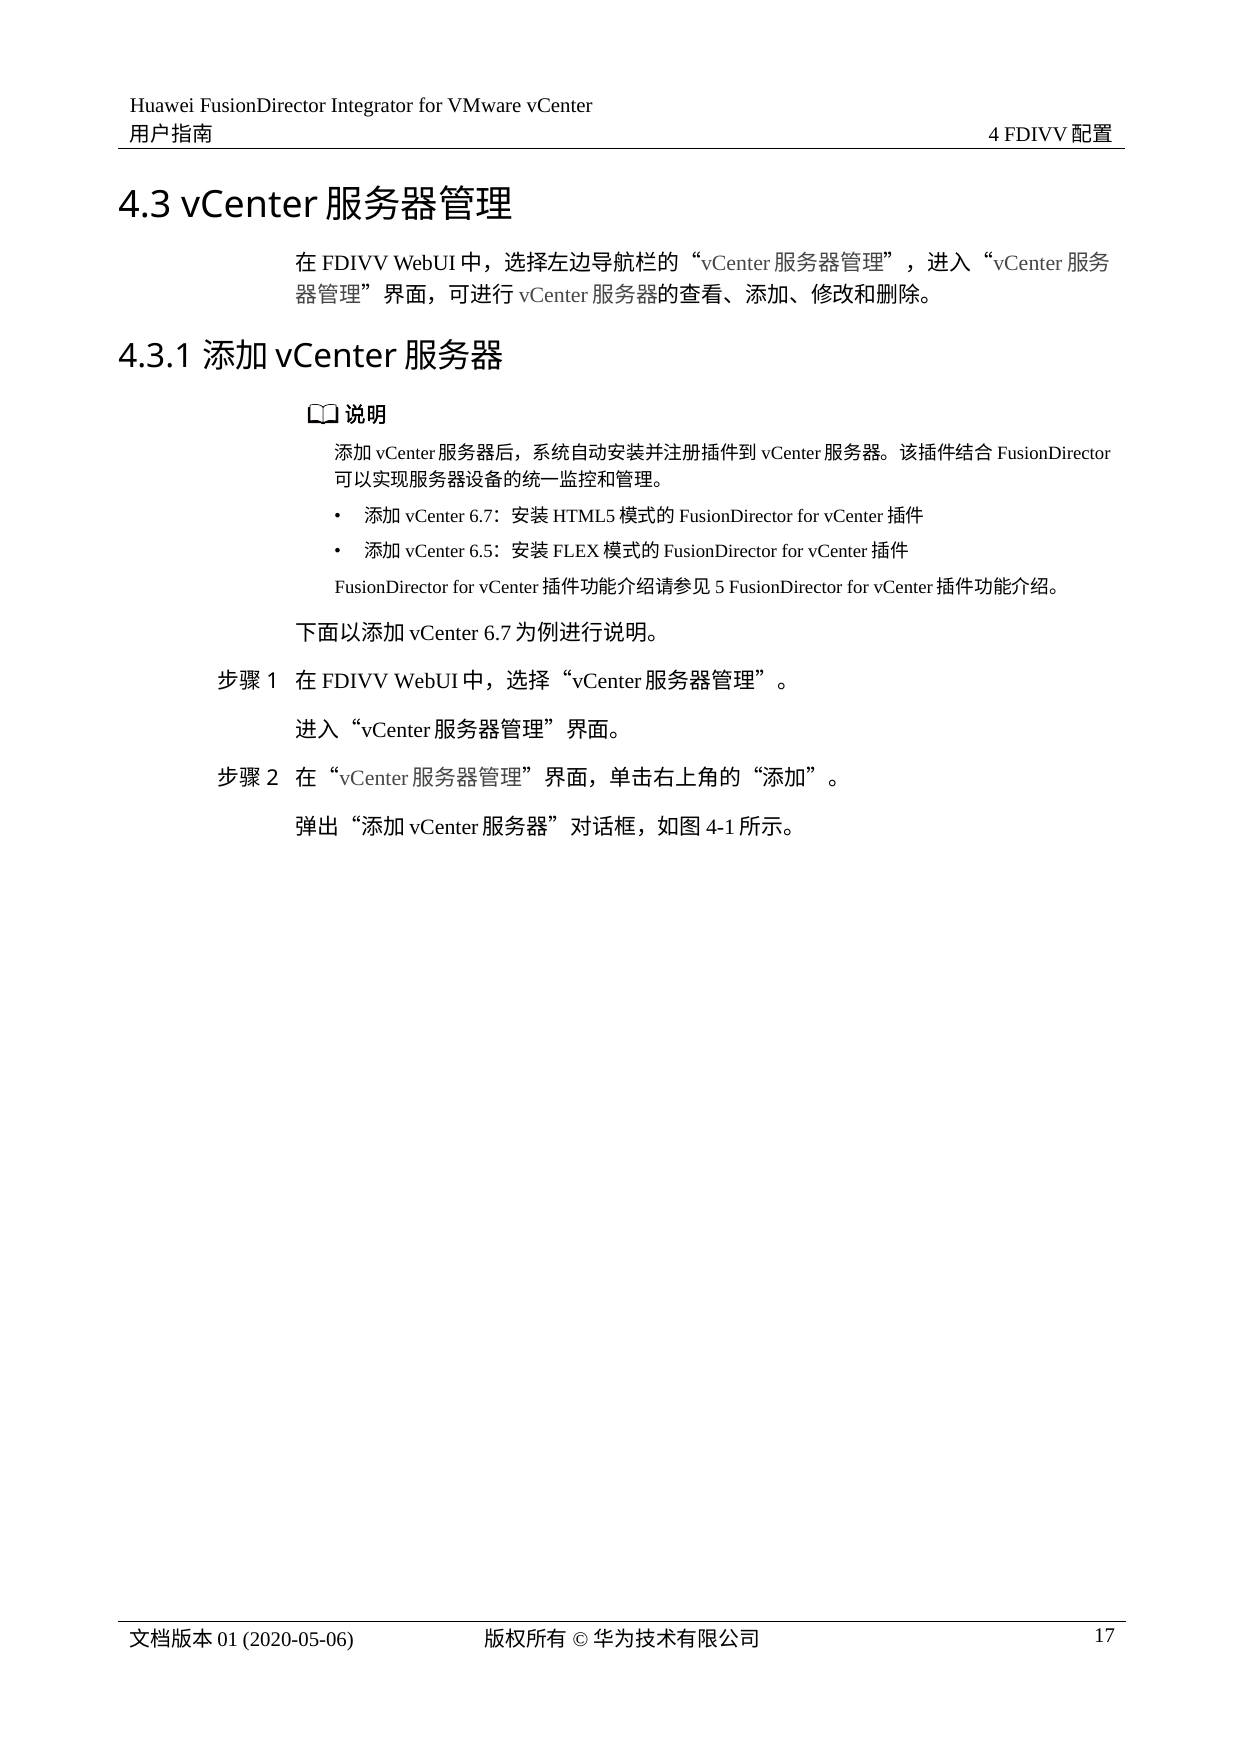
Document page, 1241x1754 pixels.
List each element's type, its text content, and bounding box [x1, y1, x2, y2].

text 弹出“添加vCenter服务器”对话框，如图4-10所示。 [295, 809, 1122, 840]
text 在“vCenter服务器管理”界面，单击右上角的“添加”。 [279, 760, 1122, 792]
subtitle vCenter服务器管理 [118, 177, 1122, 228]
text FusionDirector for vCenter插件功能介绍请参见5 FusionDirector for vCenter插件功能介绍。 [334, 571, 1122, 598]
picture [295, 394, 401, 434]
text 在FDIVV WebUI中，选择左边导航栏的“vCenter服务器管理”，进入“vCenter服务器管理”界面，可进行vCenter服务器的查看、添加、修改和删除。 [295, 245, 1122, 308]
list 在FDIVV WebUI中，选择“vCenter服务器管理”。 [279, 663, 1122, 695]
list 添加vCenter 6.5：安装FLEX模式的FusionDirector for vCenter插件 [334, 536, 1122, 563]
list 添加vCenter 6.7：安装HTML5模式的FusionDirector for vCenter插件 [334, 500, 1122, 527]
text 进入“vCenter服务器管理”界面。 [295, 712, 1122, 743]
text 下面以添加vCenter 6.7为例进行说明。 [295, 615, 1122, 647]
text 添加vCenter服务器后，系统自动安装并注册插件到vCenter服务器。该插件结合FusionDirector可以实现服务器设备的统一监控和管理。 [334, 437, 1122, 492]
subtitle 添加vCenter服务器 [118, 329, 1122, 377]
